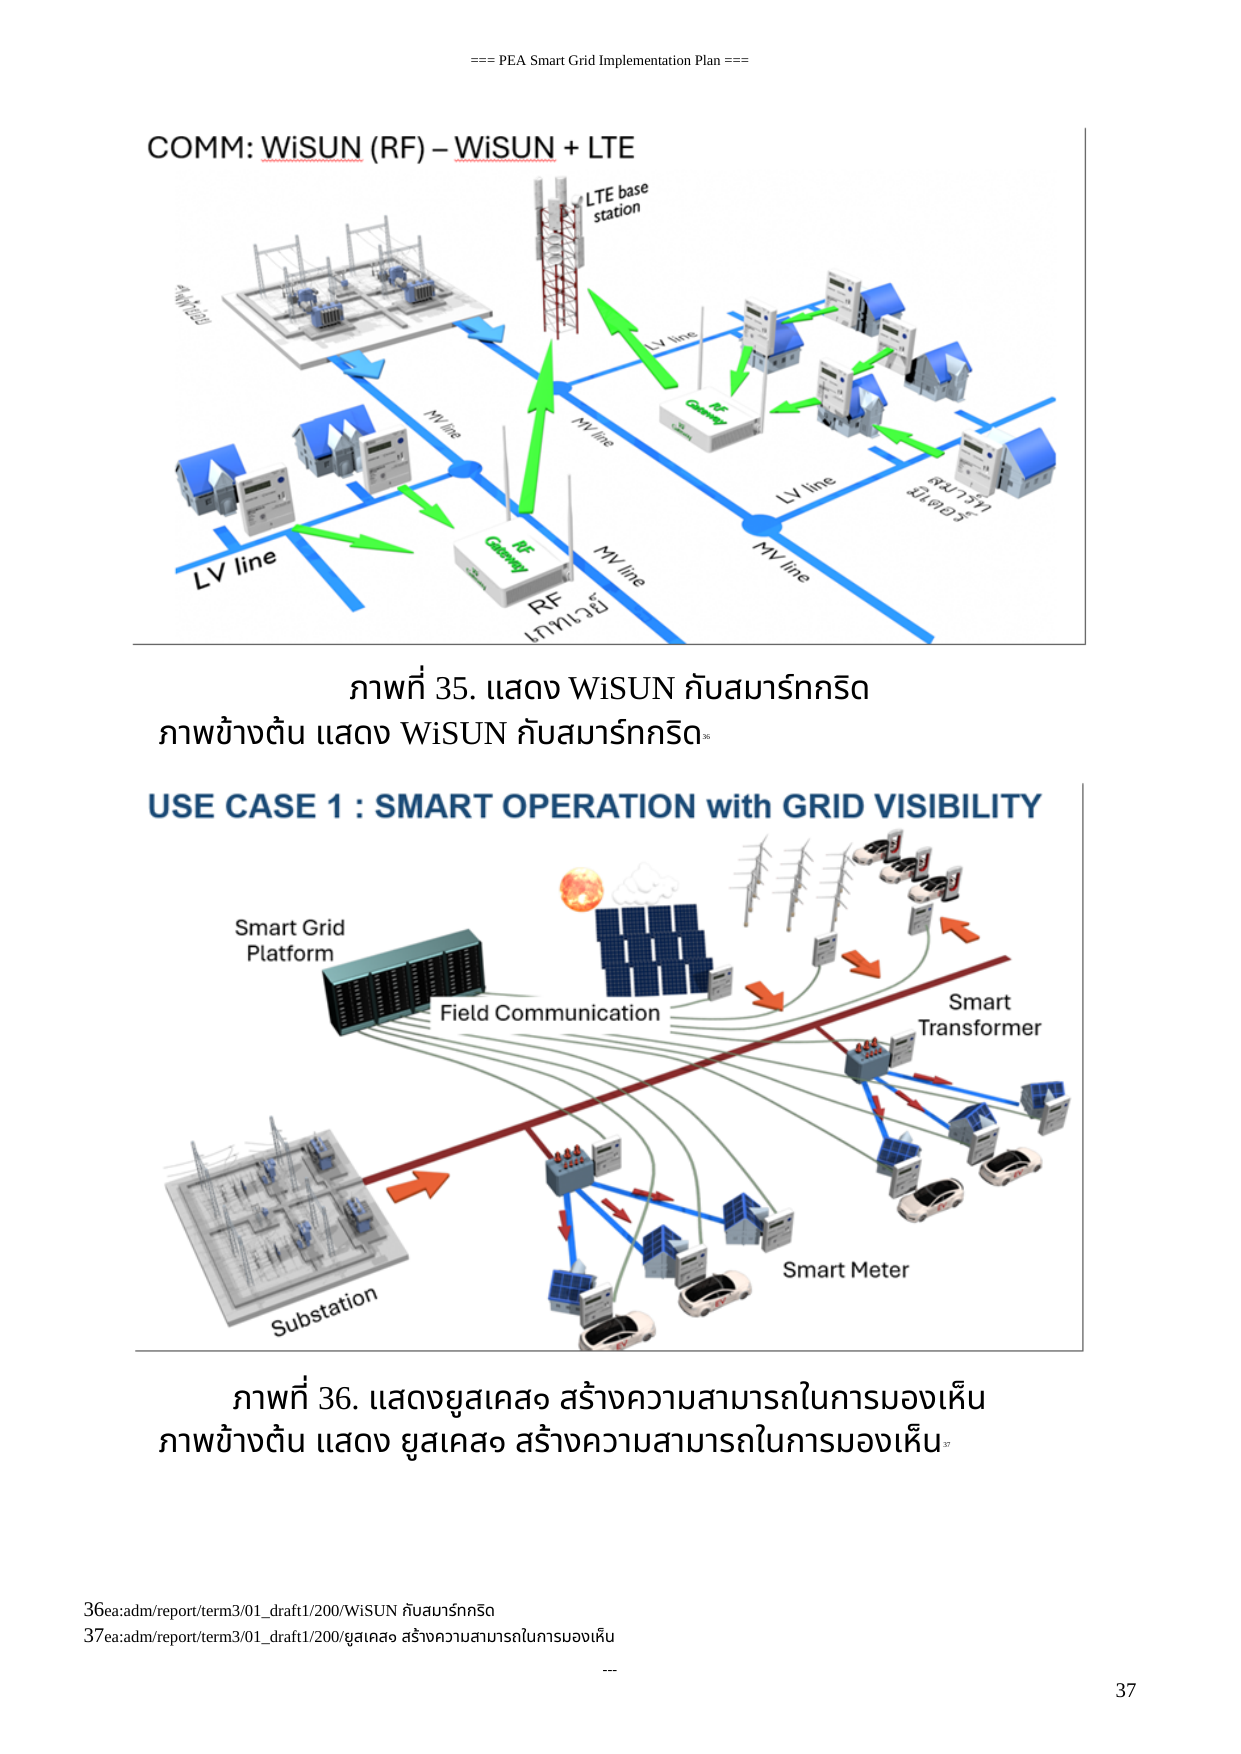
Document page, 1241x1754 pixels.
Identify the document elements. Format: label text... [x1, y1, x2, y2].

text ภาพข้างต้น แสดง ยูสเคส๑ สร้างความสามารถในการมองเห็น [83, 1423, 1136, 1466]
text ภาพข้างต้น แสดง WiSUN กับสมาร์ทกริด [83, 713, 1136, 758]
picture [109, 757, 1110, 1378]
picture [109, 104, 1110, 669]
text ภาพที่ 36. แสดงยูสเคส๑ สร้างความสามารถในการมองเห็น [83, 1378, 1136, 1423]
text ภาพที่ 35. แสดงWiSUN กับสมาร์ทกริด [83, 668, 1136, 713]
